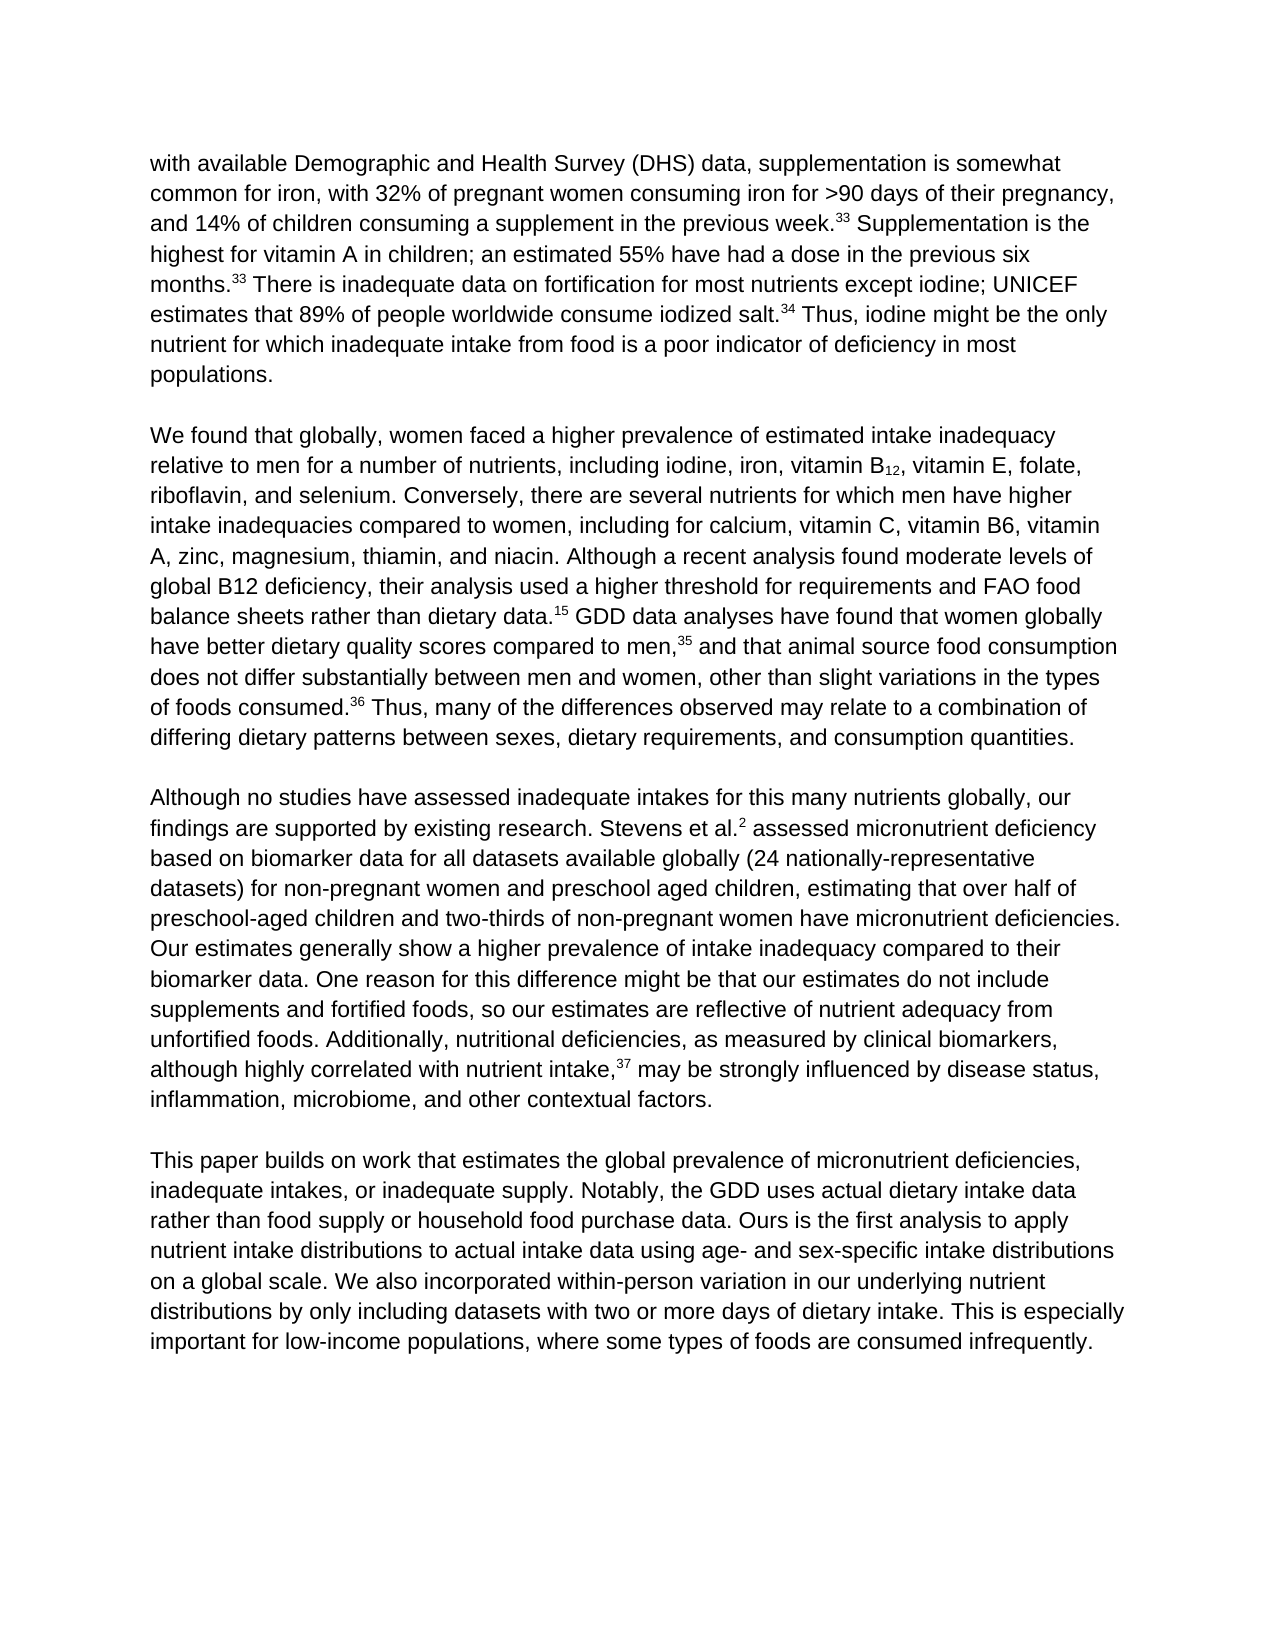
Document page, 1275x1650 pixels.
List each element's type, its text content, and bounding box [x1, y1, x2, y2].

text We found that globally, women faced a higher prevalence of estimated intake inadequacy relative to men for a number of nutrients, including iodine, iron, vitamin B12, vitamin E, folate, riboflavin, and selenium. Conversely, there are several nutrients for which men have higher intake inadequacies compared to women, including for calcium, vitamin C, vitamin B6, vitamin A, zinc, magnesium, thiamin, and niacin. Although a recent analysis found moderate levels of global B12 deficiency, their analysis used a higher threshold for requirements and FAO food balance sheets rather than dietary data.15 GDD data analyses have found that women globally have better dietary quality scores compared to men,35 and that animal source food consumption does not differ substantially between men and women, other than slight variations in the types of foods consumed.36 Thus, many of the differences observed may relate to a combination of differing dietary patterns between sexes, dietary requirements, and consumption quantities. [150, 422, 1125, 750]
text This paper builds on work that estimates the global prevalence of micronutrient deficiencies, inadequate intakes, or inadequate supply. Notably, the GDD uses actual dietary intake data rather than food supply or household food purchase data. Ours is the first analysis to apply nutrient intake distributions to actual intake data using age- and sex-specific intake distributions on a global scale. We also incorporated within-person variation in our underlying nutrient distributions by only including datasets with two or more days of dietary intake. This is especially important for low-income populations, where some types of foods are consumed infrequently. [150, 1147, 1125, 1354]
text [150, 150, 1125, 388]
text Although no studies have assessed inadequate intakes for this many nutrients globally, our findings are supported by existing research. Stevens et al.2 assessed micronutrient deficiency based on biomarker data for all datasets available globally (24 nationally-representative datasets) for non-pregnant women and preschool aged children, estimating that over half of preschool-aged children and two-thirds of non-pregnant women have micronutrient deficiencies. Our estimates generally show a higher prevalence of intake inadequacy compared to their biomarker data. One reason for this difference might be that our estimates do not include supplements and fortified foods, so our estimates are reflective of nutrient adequacy from unfortified foods. Additionally, nutritional deficiencies, as measured by clinical biomarkers, although highly correlated with nutrient intake,37 may be strongly influenced by disease status, inflammation, microbiome, and other contextual factors. [150, 784, 1125, 1113]
